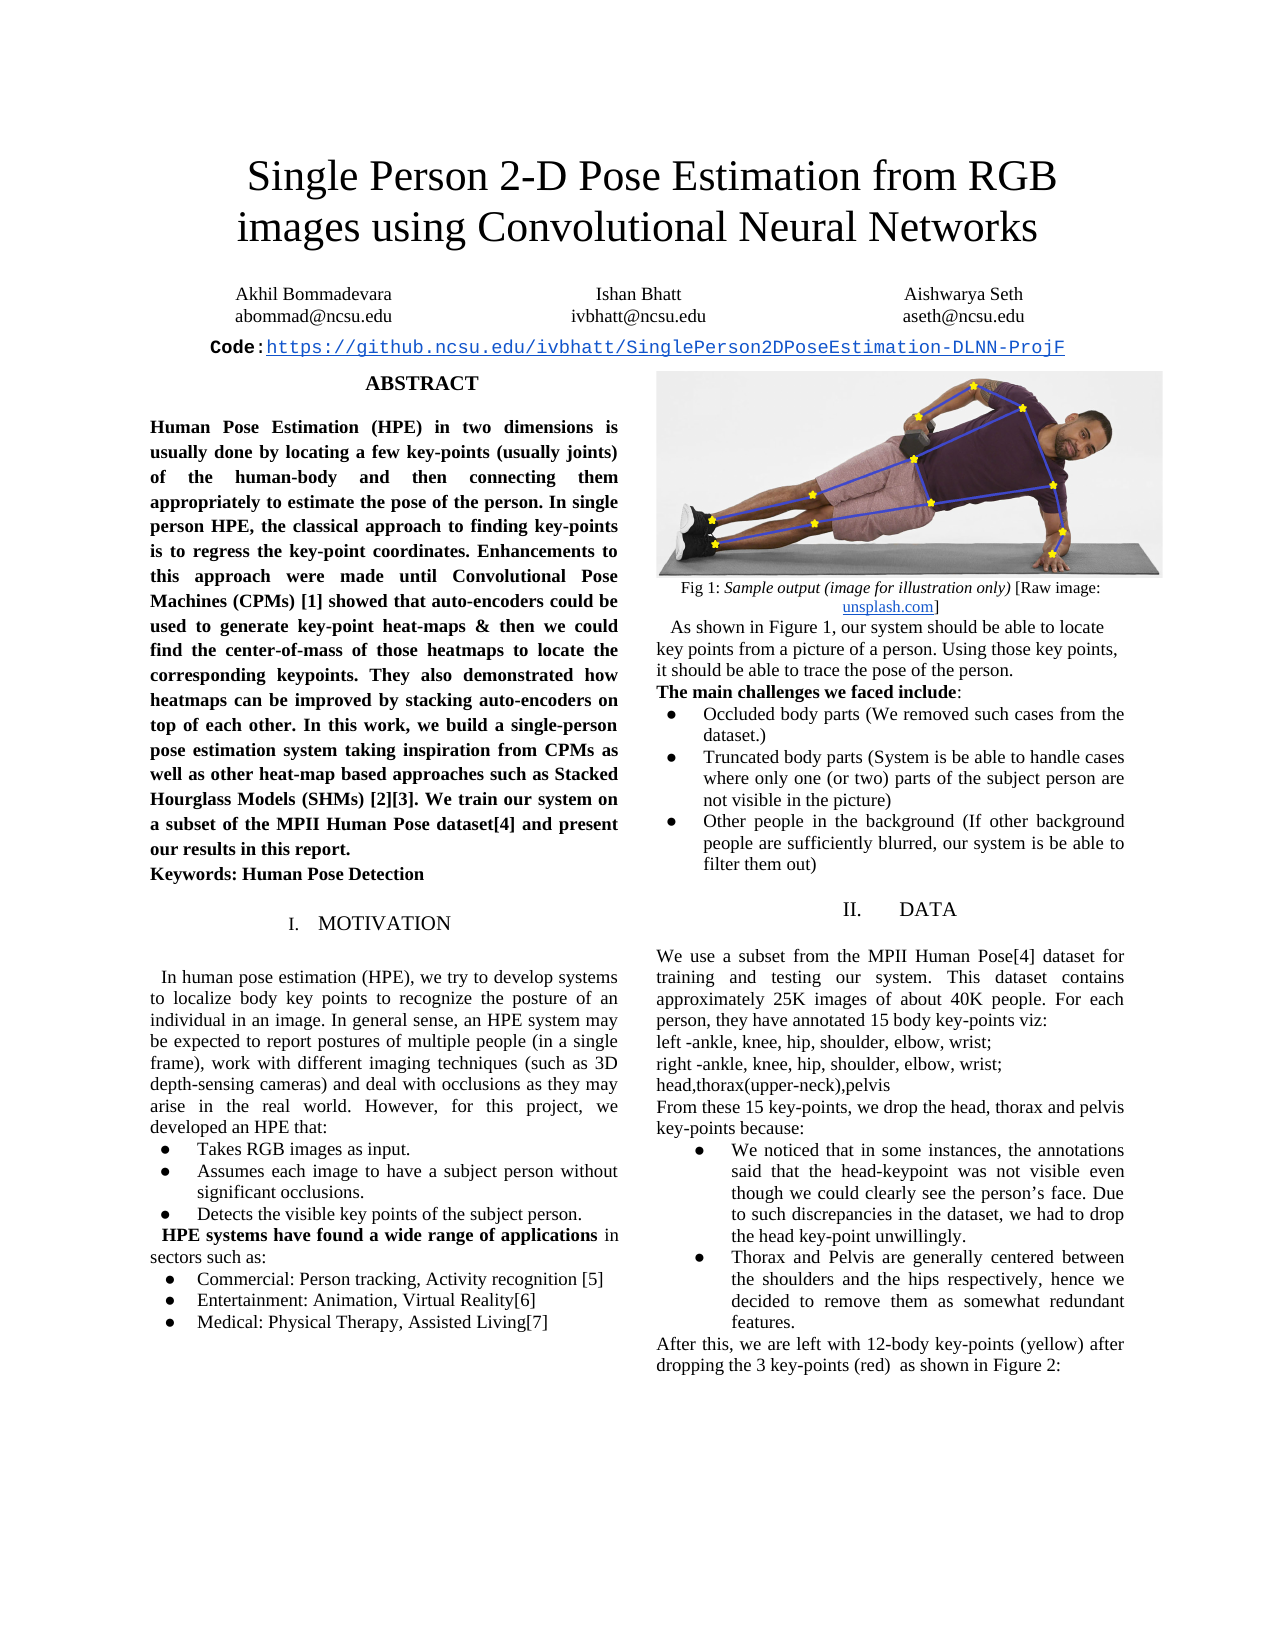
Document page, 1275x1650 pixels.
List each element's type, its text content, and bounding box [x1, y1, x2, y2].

list DATA [694, 896, 1125, 921]
text In human pose estimation (HPE), we try to develop systems to localize body key points to recognize the posture of an individual in an image. In general sense, an HPE system may be expected to report postures of multiple people (in a single frame), work with different imaging techniques (such as 3D depth-sensing cameras) and deal with occlusions as they may arise in the real world. However, for this project, we developed an HPE that: [150, 966, 619, 1138]
text Fig 1: Sample output (image for illustration only) [Raw image: unsplash.com] [656, 578, 1125, 616]
list We noticed that in some instances, the annotations said that the head-keypoint was not visible even though we could clearly see the person’s face. Due to such discrepancies in the dataset, we had to drop the head key-point unwillingly. [694, 1139, 1125, 1246]
list Thorax and Pelvis are generally centered between the shoulders and the hips respectively, hence we decided to remove them as somewhat redundant features. [694, 1246, 1125, 1333]
list Detects the visible key points of the subject person. [159, 1203, 619, 1224]
list Occluded body parts (We removed such cases from the dataset.) [666, 702, 1125, 746]
picture [656, 371, 1163, 578]
text Single Person 2-D Pose Estimation from RGB images using Convolutional Neural Networks [150, 150, 1125, 251]
text left -ankle, knee, hip, shoulder, elbow, wrist; [656, 1031, 1125, 1052]
table_header Aishwarya Seth aseth@ncsu.edu [802, 274, 1125, 335]
text After this, we are left with 12-body key-points (yellow) after dropping the 3 key-points (red) as shown in Figure 2: [656, 1333, 1125, 1376]
table_header Ishan Bhatt ivbhatt@ncsu.edu [477, 274, 800, 335]
text head,thorax(upper-neck),pelvis [656, 1074, 1125, 1096]
text Human Pose Estimation (HPE) in two dimensions is usually done by locating a few key-points (usually joints) of the human-body and then connecting them appropriately to estimate the pose of the person. In single person HPE, the classical approach to finding key-points is to regress the key-point coordinates. Enhancements to this approach were made until Convolutional Pose Machines (CPMs) [1] showed that auto-encoders could be used to generate key-point heat-maps & then we could find the center-of-mass of those heatmaps to locate the corresponding keypoints. They also demonstrated how heatmaps can be improved by stacking auto-encoders on top of each other. In this work, we build a single-person pose estimation system taking inspiration from CPMs as well as other heat-map based approaches such as Stacked Hourglass Models (SHMs) [2][3]. We train our system on a subset of the MPII Human Pose dataset[4] and present our results in this report. [150, 416, 619, 859]
text The main challenges we faced include: [656, 681, 1125, 702]
list Assumes each image to have a subject person without significant occlusions. [159, 1159, 619, 1203]
table_header Akhil Bommadevara abommad@ncsu.edu [152, 274, 475, 335]
text right -ankle, knee, hip, shoulder, elbow, wrist; [656, 1052, 1125, 1074]
text As shown in Figure 1, our system should be able to locate key points from a picture of a person. Using those key points, it should be able to trace the pose of the person. [656, 616, 1125, 681]
list Medical: Physical Therapy, Assisted Living[7] [164, 1311, 619, 1332]
list Takes RGB images as input. [159, 1138, 619, 1159]
list Truncated body parts (System is be able to handle cases where only one (or two) parts of the subject person are not visible in the picture) [666, 746, 1125, 810]
text From these 15 key-points, we drop the head, thorax and pelvis key-points because: [656, 1096, 1125, 1139]
text Code:https://github.ncsu.edu/ivbhatt/SinglePerson2DPoseEstimation-DLNN-ProjF [150, 338, 1125, 359]
subtitle ABSTRACT [225, 371, 619, 395]
list Other people in the background (If other background people are sufficiently blurred, our system is be able to filter them out) [666, 810, 1125, 875]
list Entertainment: Animation, Virtual Reality[6] [164, 1289, 619, 1311]
text HPE systems have found a wide range of applications in sectors such as: [150, 1224, 619, 1267]
list Commercial: Person tracking, Activity recognition [5] [164, 1267, 619, 1289]
text Keywords: Human Pose Detection [150, 862, 619, 884]
subtitle MOTIVATION [131, 911, 619, 935]
text We use a subset from the MPII Human Pose[4] dataset for training and testing our system. This dataset contains approximately 25K images of about 40K people. For each person, they have annotated 15 body key-points viz: [656, 944, 1125, 1031]
